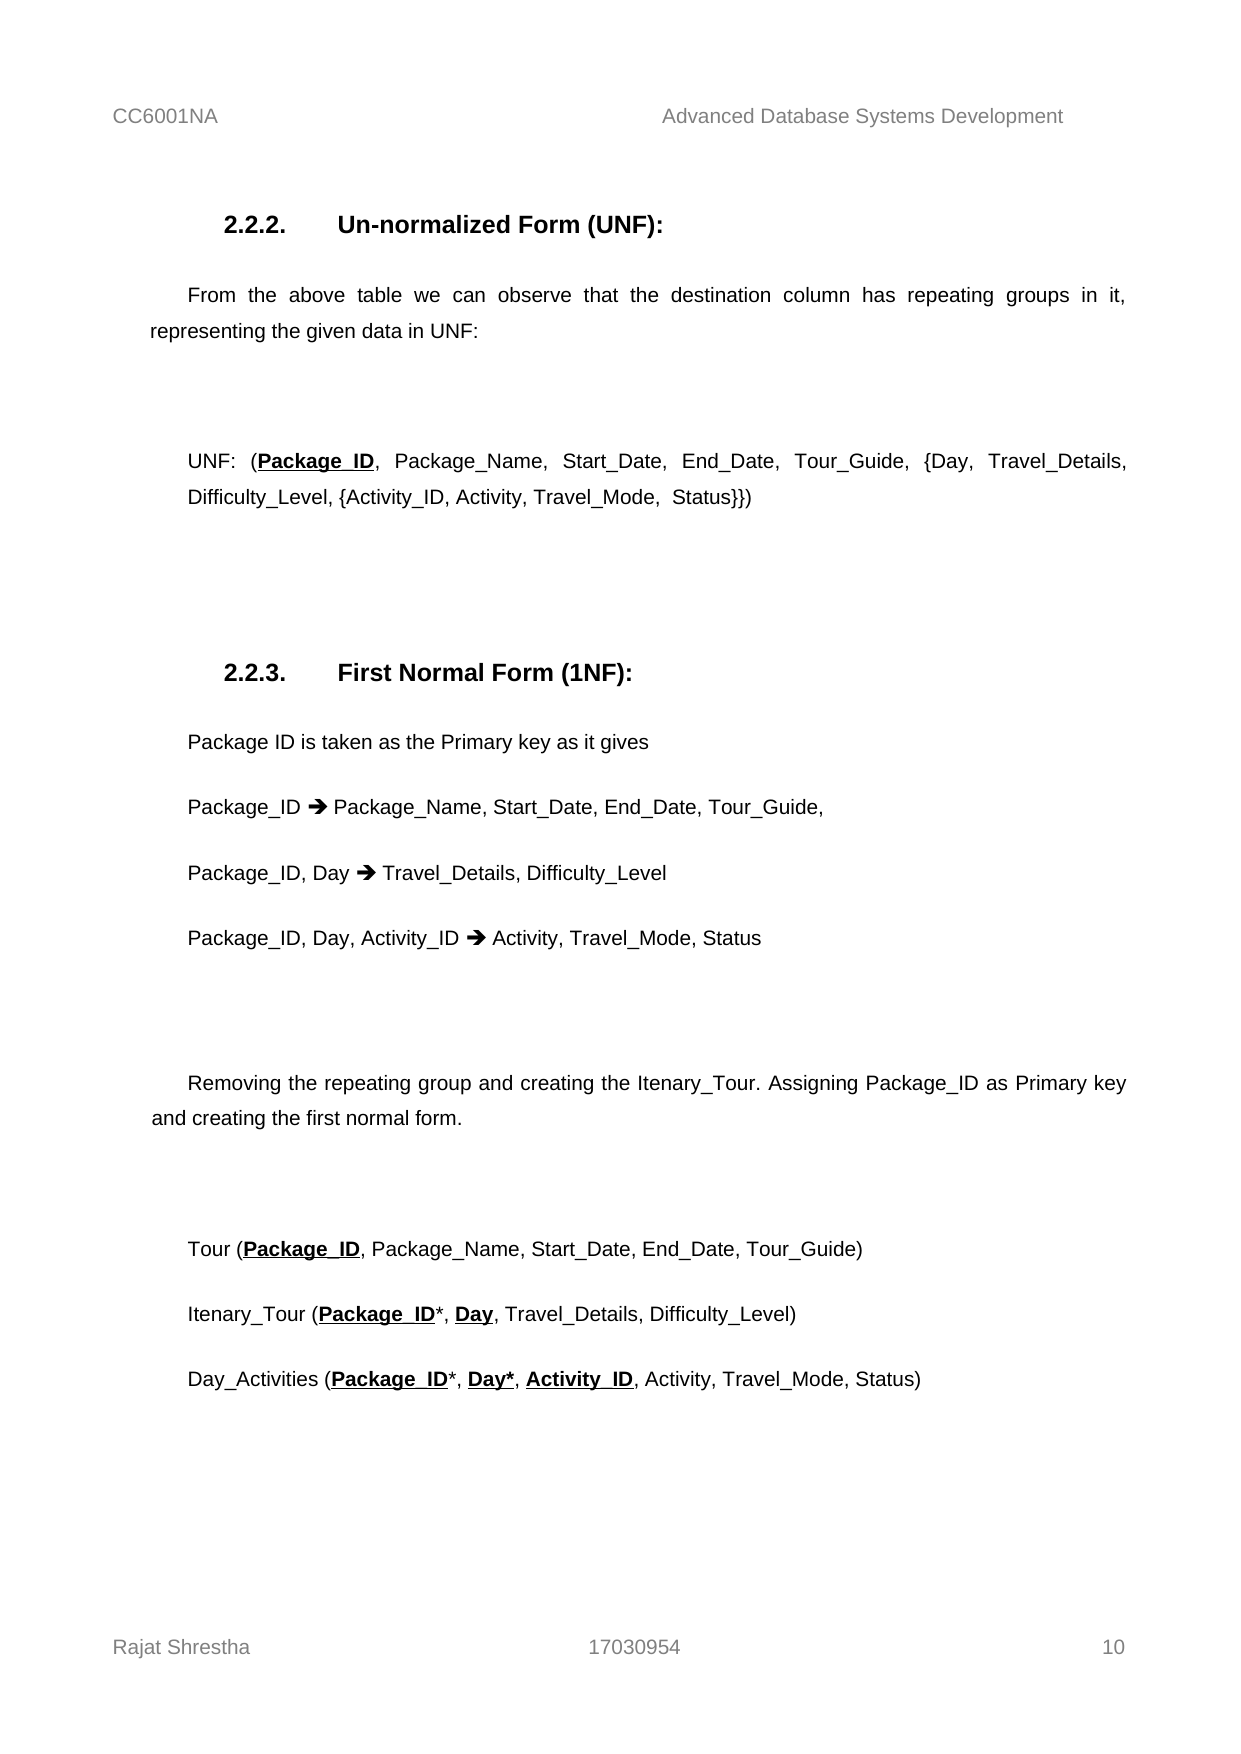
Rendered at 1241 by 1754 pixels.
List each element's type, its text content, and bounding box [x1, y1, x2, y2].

subtitle Un-normalized Form (UNF): [223, 210, 1128, 239]
text Package_ID Package_Name, Start_Date, End_Date, Tour_Guide, [187, 795, 1128, 819]
text Day_Activities (Package_ID*, Day*, Activity_ID, Activity, Travel_Mode, Status) [187, 1367, 1128, 1391]
text Removing the repeating group and creating the Itenary_Tour. Assigning Package_ID as Primary key and creating the first normal form. [151, 1070, 1128, 1130]
text Package_ID, Day, Activity_ID Activity, Travel_Mode, Status [187, 926, 1128, 950]
subtitle First Normal Form (1NF): [223, 658, 1128, 687]
text Package_ID, Day Travel_Details, Difficulty_Level [187, 860, 1128, 884]
text Itenary_Tour (Package_ID*, Day, Travel_Details, Difficulty_Level) [187, 1302, 1128, 1326]
text Tour (Package_ID, Package_Name, Start_Date, End_Date, Tour_Guide) [187, 1236, 1128, 1260]
text From the above table we can observe that the destination column has repeating groups in it, representing the given data in UNF: [150, 283, 1128, 343]
text UNF: (Package_ID, Package_Name, Start_Date, End_Date, Tour_Guide, {Day, Travel_Details, Difficulty_Level, {Activity_ID, Activity, Travel_Mode, Status}}) [187, 449, 1128, 509]
text Package ID is taken as the Primary key as it gives [187, 730, 1128, 754]
